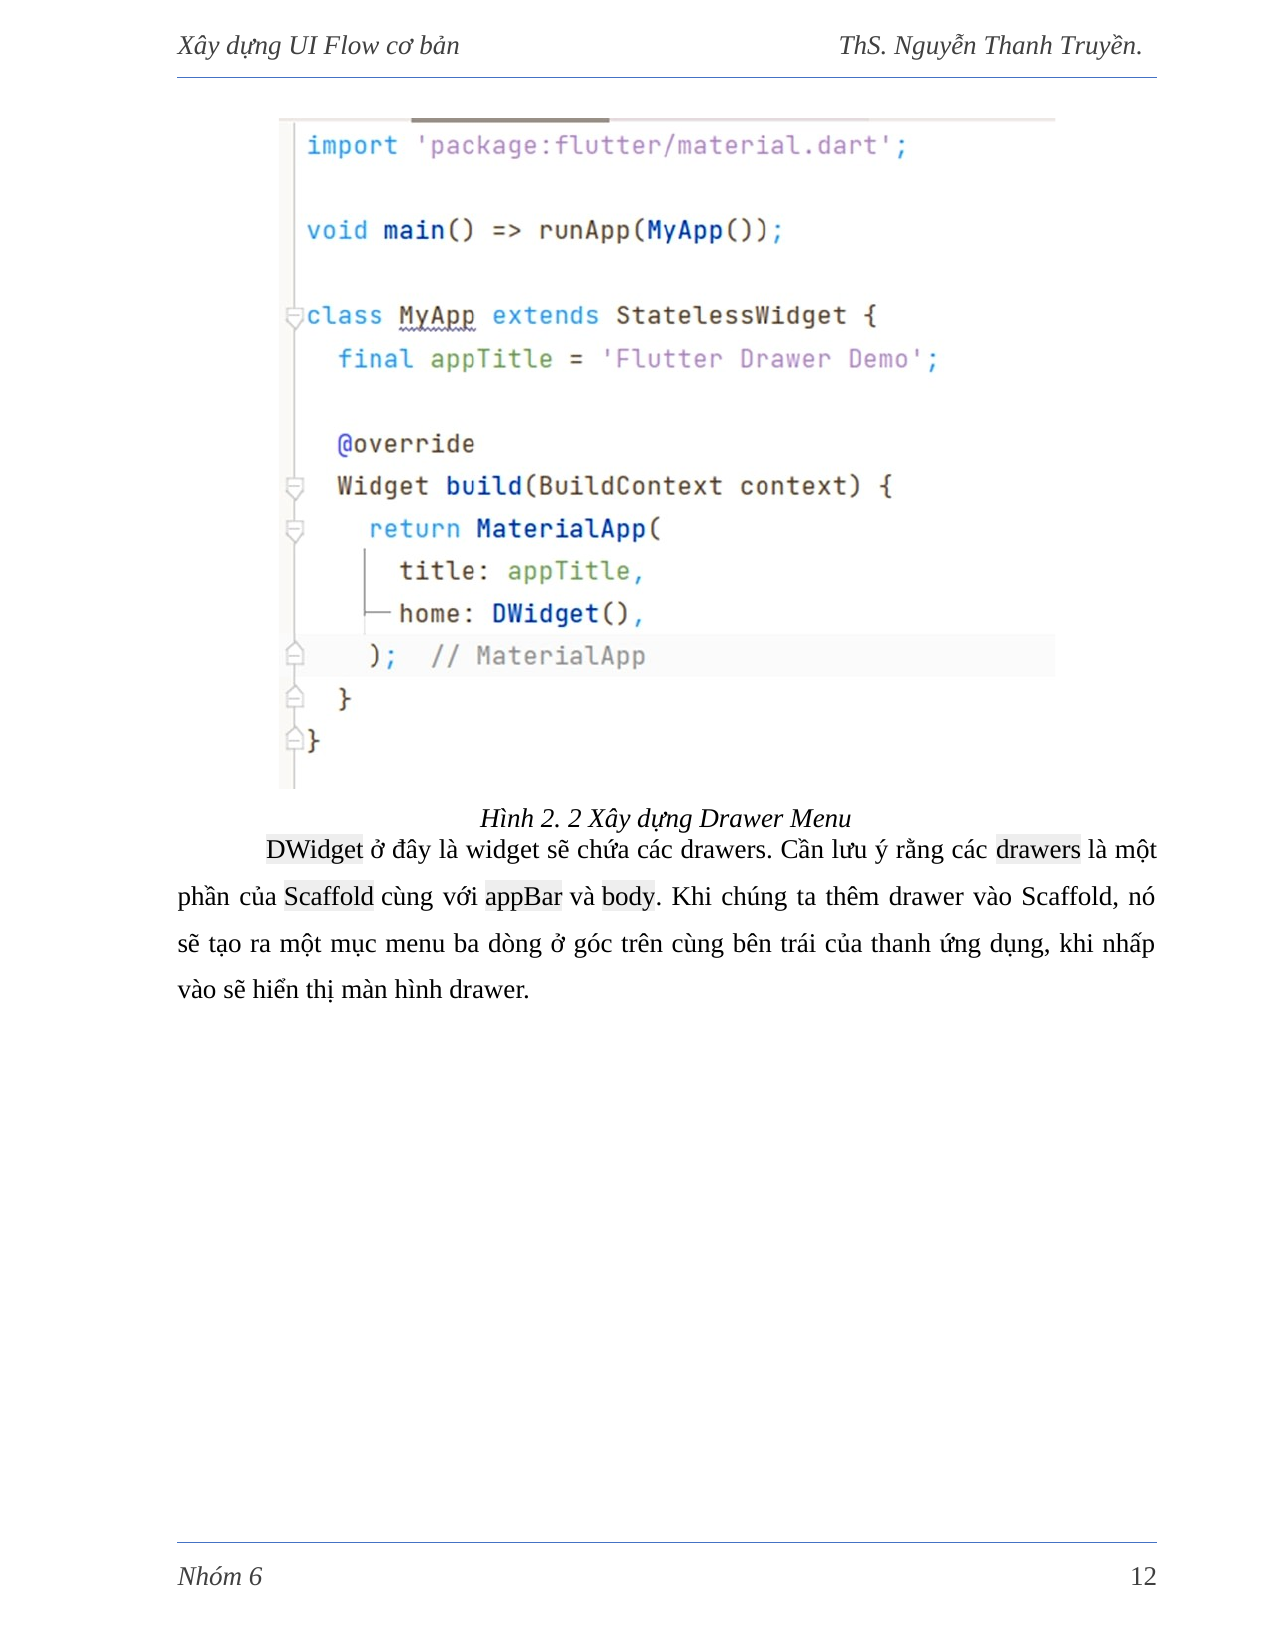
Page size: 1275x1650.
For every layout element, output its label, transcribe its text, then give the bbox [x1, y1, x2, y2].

picture [278, 118, 1056, 789]
text Hình 2. 2 Xây dựng Drawer Menu [177, 802, 1157, 833]
text DWidget ở đây là widget sẽ chứa các drawers. Cần lưu ý rằng các drawers là một phần của Scaffold cùng với appBar và body. Khi chúng ta thêm drawer vào Scaffold, nó sẽ tạo ra một mục menu ba dòng ở góc trên cùng bên trái của thanh ứng dụng, khi nhấp vào sẽ hiển thị màn hình drawer. [177, 958, 1157, 1004]
text DWidget ở đây là widget sẽ chứa các drawers. Cần lưu ý rằng các drawers là một phần của Scaffold cùng với appBar và body. Khi chúng ta thêm drawer vào Scaffold, nó sẽ tạo ra một mục menu ba dòng ở góc trên cùng bên trái của thanh ứng dụng, khi nhấp vào sẽ hiển thị màn hình drawer. [177, 833, 1157, 927]
